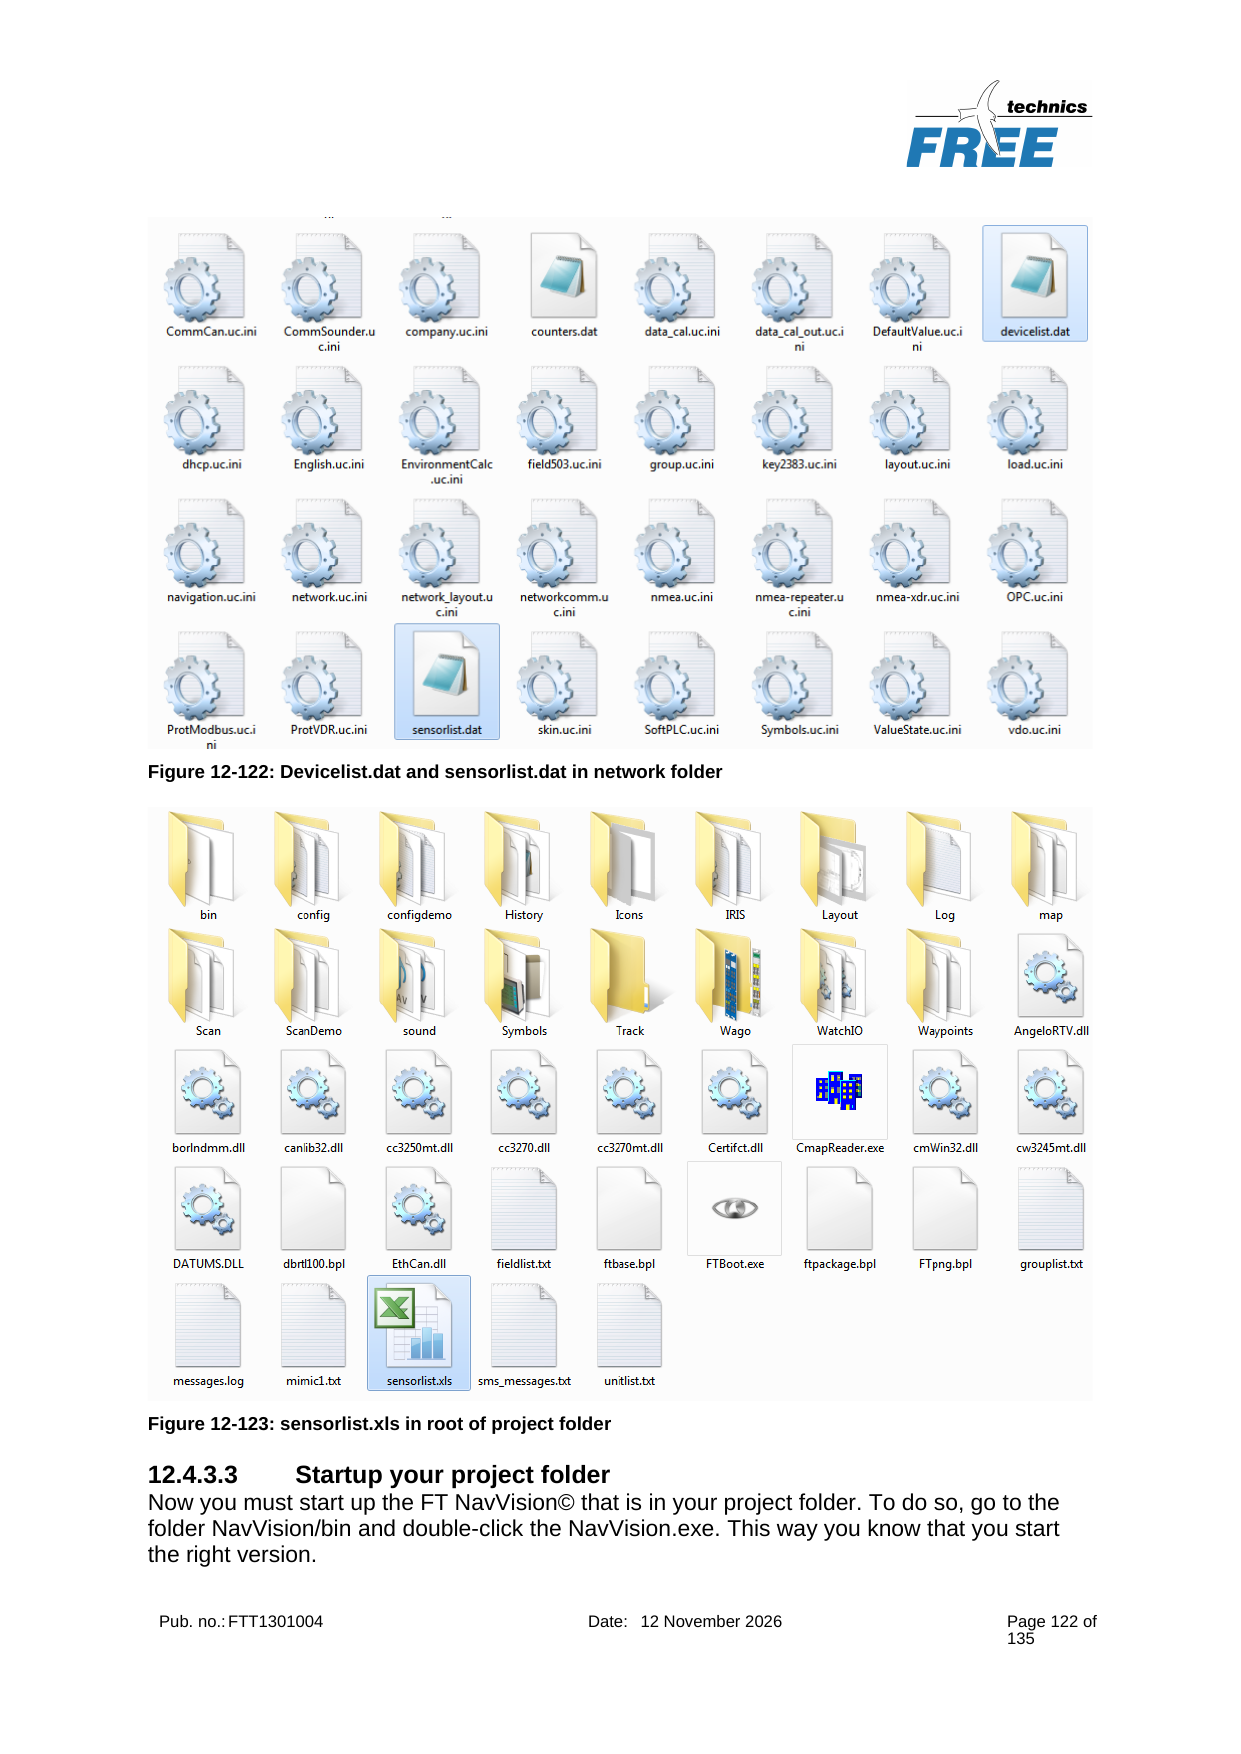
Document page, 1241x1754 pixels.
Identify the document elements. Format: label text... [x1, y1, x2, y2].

picture [147, 807, 1093, 1401]
picture [906, 80, 1093, 167]
text Now you must start up the FT NavVision© that is in your project folder. To do so, go to the folder NavVision/bin and double-click the NavVision.exe. This way you know that you start the right version. [148, 1488, 1093, 1567]
subtitle Startup your project folder [148, 1460, 1093, 1488]
picture [147, 217, 1093, 749]
